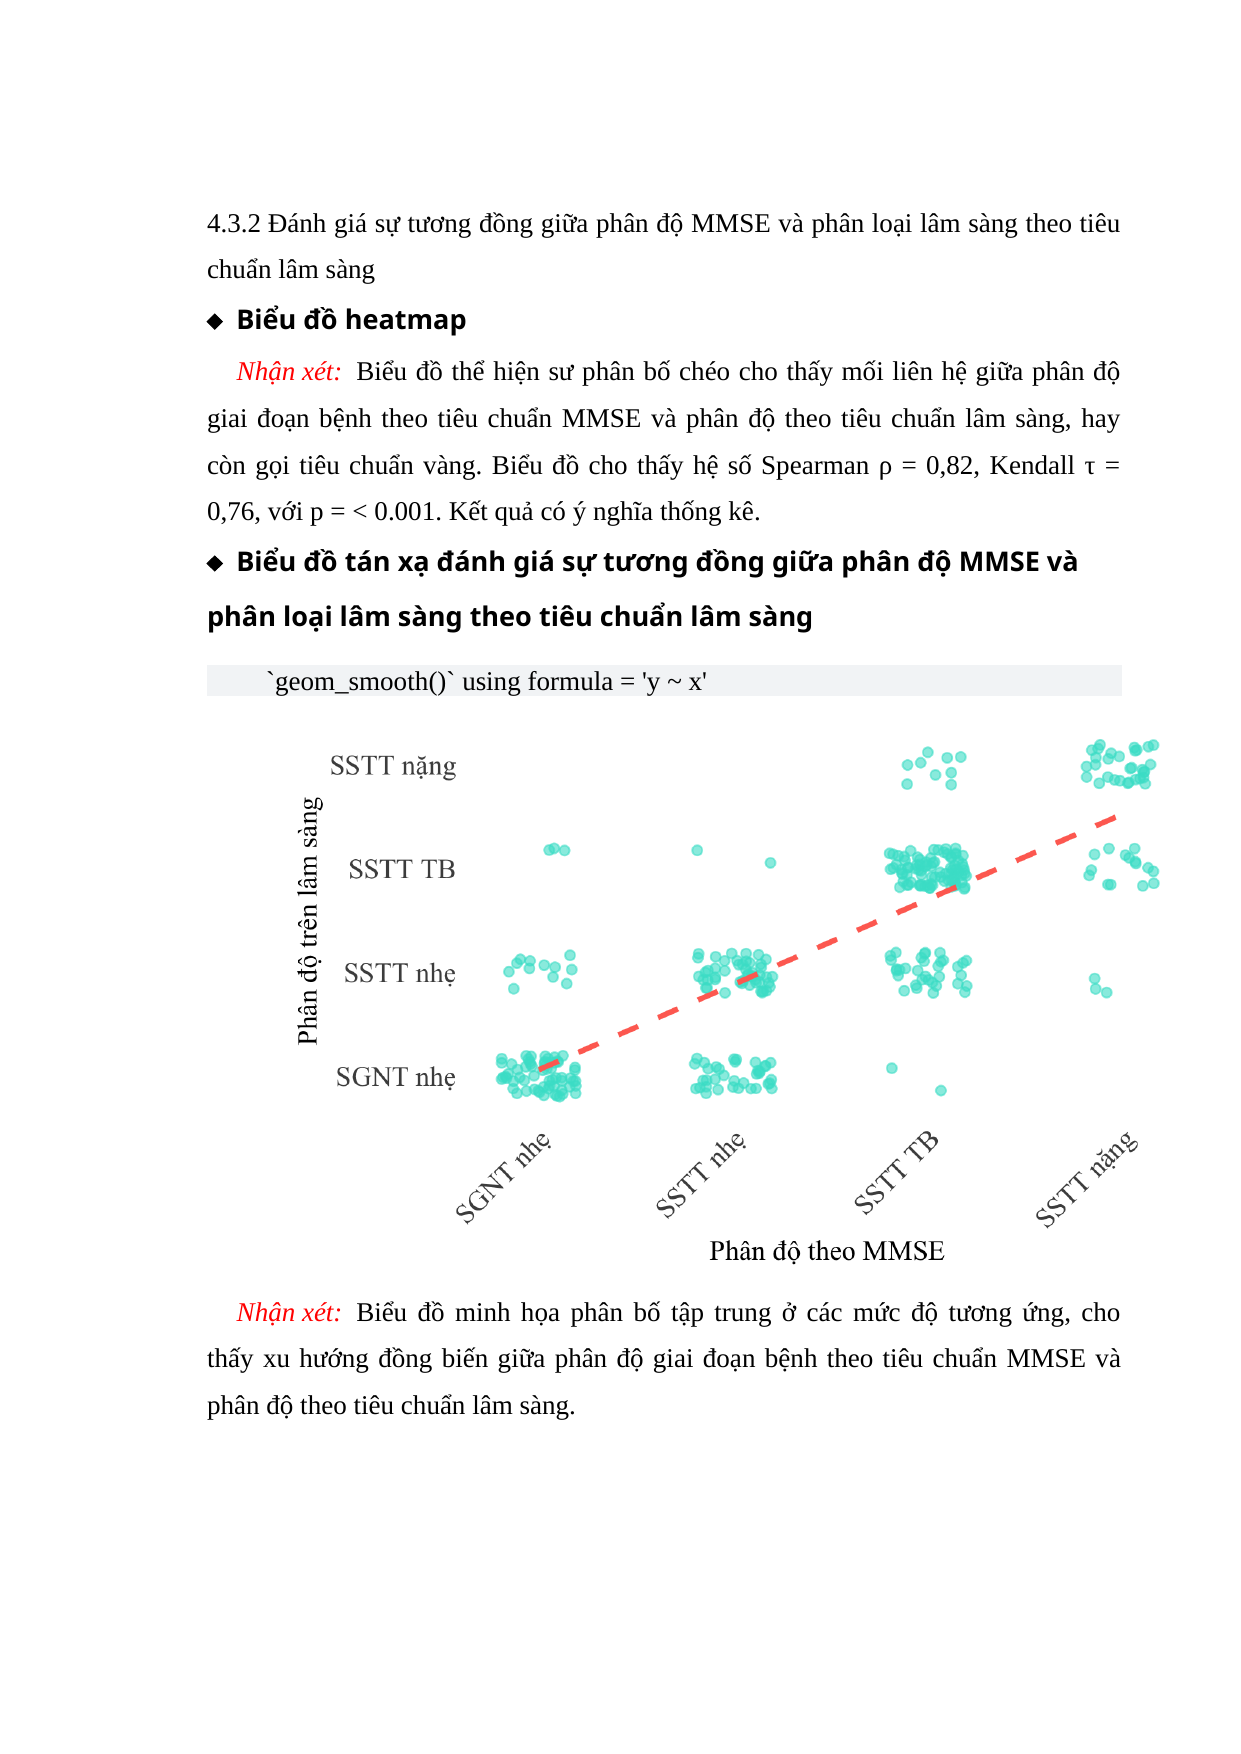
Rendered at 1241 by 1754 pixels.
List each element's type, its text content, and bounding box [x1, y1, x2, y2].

subtitle Biểu đồ tán xạ đánh giá sự tương đồng giữa phân độ MMSE và phân loại lâm sàng theo tiêu chuẩn lâm sàng [207, 542, 1122, 634]
text `geom_smooth()` using formula = 'y ~ x' [207, 665, 1122, 696]
subtitle Đánh giá sự tương đồng giữa phân độ MMSE và phân loại lâm sàng theo tiêu chuẩn lâm sàng [207, 207, 1122, 284]
subtitle Biểu đồ minh họa phân bố tập trung ở các mức độ tương ứng, cho thấy xu hướng đồng biến giữa phân độ giai đoạn bệnh theo tiêu chuẩn MMSE và phân độ theo tiêu chuẩn lâm sàng. [207, 1296, 1122, 1420]
picture [284, 713, 1200, 1279]
subtitle Biểu đồ thể hiện sư phân bố chéo cho thấy mối liên hệ giữa phân độ giai đoạn bệnh theo tiêu chuẩn MMSE và phân độ theo tiêu chuẩn lâm sàng, hay còn gọi tiêu chuẩn vàng. Biểu đồ cho thấy hệ số Spearman ρ = 0,82, Kendall τ = 0,76, với p = < 0.001. Kết quả có ý nghĩa thống kê. [207, 355, 1122, 527]
subtitle Biểu đồ heatmap [207, 300, 1122, 337]
